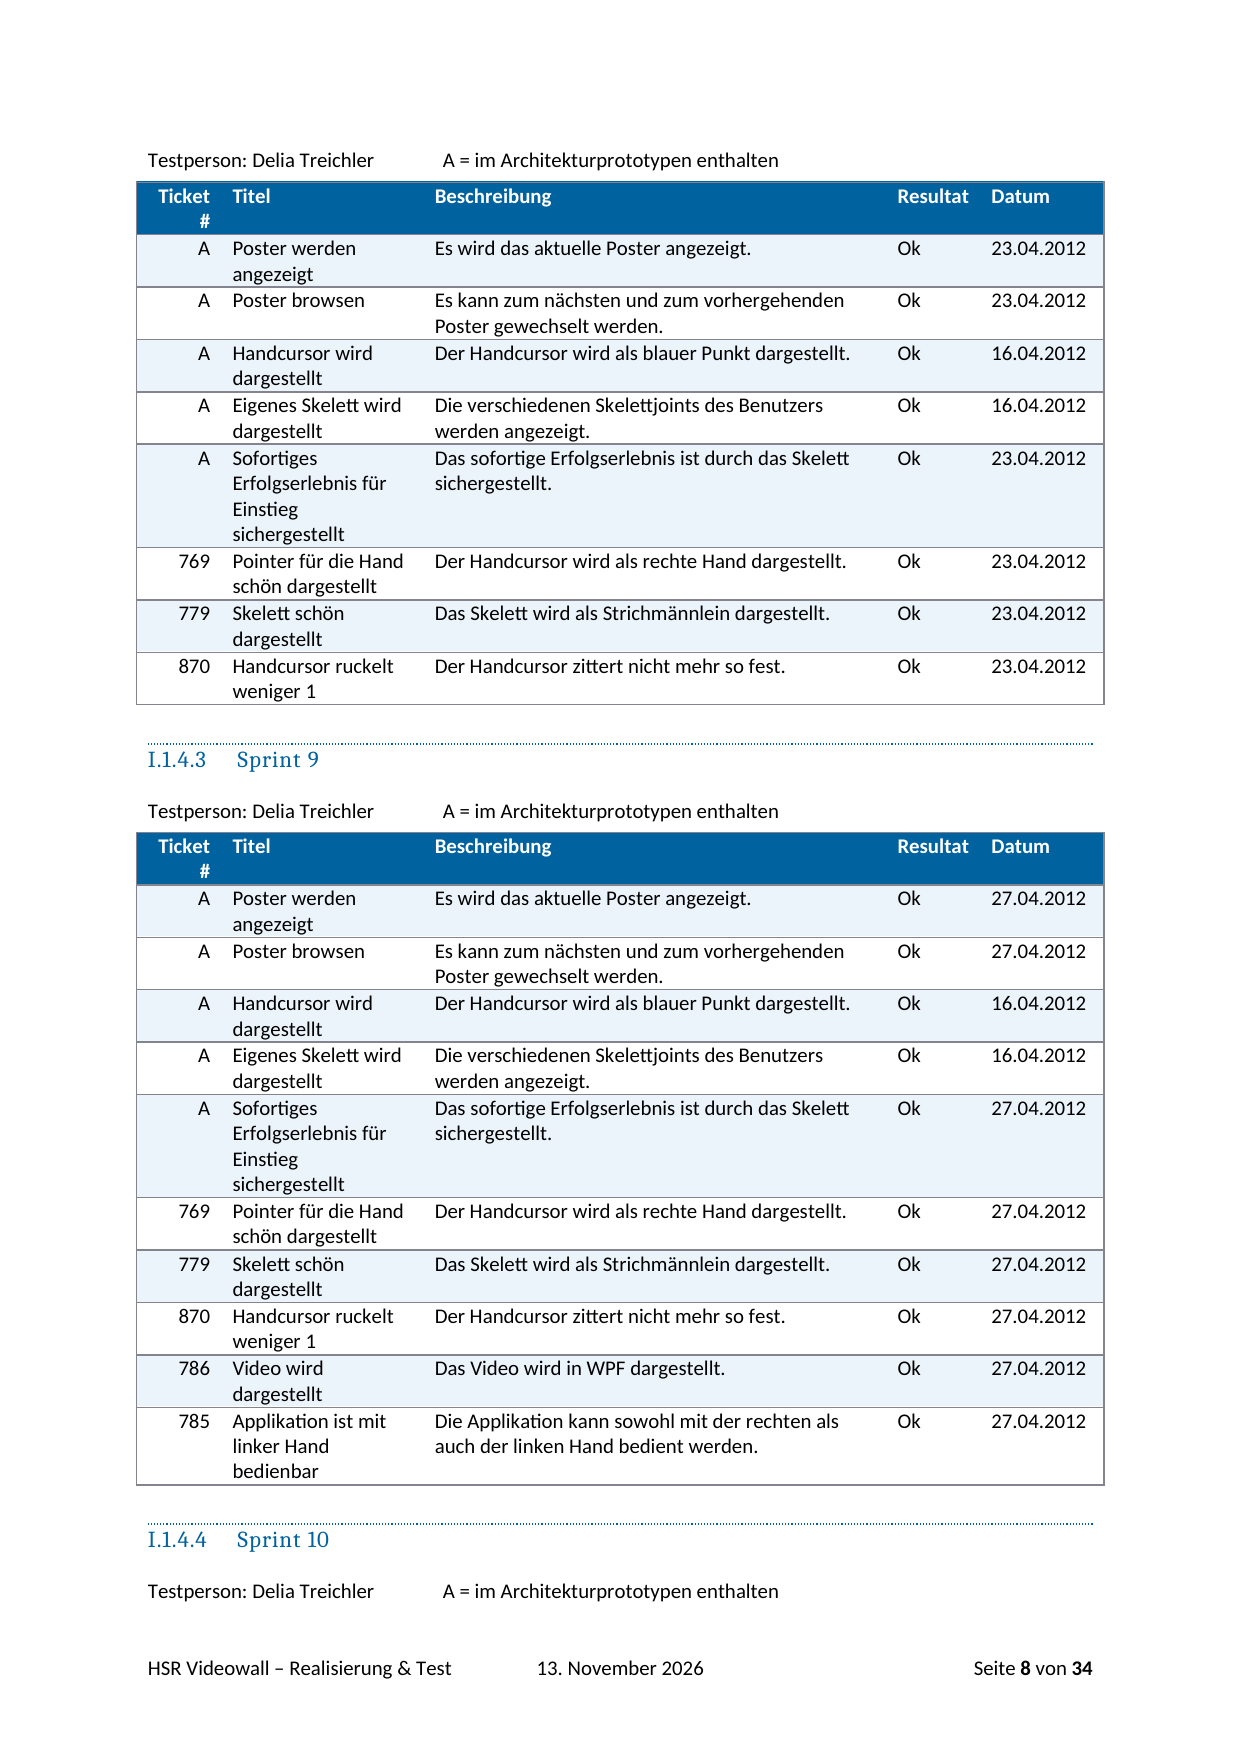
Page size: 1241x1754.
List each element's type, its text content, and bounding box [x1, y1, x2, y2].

table_cell A [137, 235, 221, 286]
table_header Titel [221, 833, 423, 884]
table_cell Der Handcursor wird als rechte Hand dargestellt. [423, 1198, 886, 1249]
table_cell Sofortiges Erfolgserlebnis für Einstieg sichergestellt [221, 445, 423, 547]
table_cell 23.04.2012 [980, 235, 1103, 286]
table_header Beschreibung [423, 183, 886, 234]
table_cell Es kann zum nächsten und zum vorhergehenden Poster gewechselt werden. [423, 938, 886, 989]
table_cell Das Skelett wird als Strichmännlein dargestellt. [423, 1251, 886, 1302]
table_cell Der Handcursor wird als rechte Hand dargestellt. [423, 548, 886, 599]
table_cell 785 [137, 1408, 221, 1484]
table_header Resultat [886, 183, 980, 234]
table_cell Es kann zum nächsten und zum vorhergehenden Poster gewechselt werden. [423, 288, 886, 338]
table_header Ticket# [137, 833, 221, 884]
table_cell Es wird das aktuelle Poster angezeigt. [423, 235, 886, 286]
table_cell 27.04.2012 [980, 1251, 1103, 1302]
table_cell Poster werden angezeigt [221, 235, 423, 286]
table_cell 779 [137, 601, 221, 651]
table_cell Die verschiedenen Skelettjoints des Benutzers werden angezeigt. [423, 393, 886, 443]
table_cell 870 [137, 653, 221, 704]
table_cell Das sofortige Erfolgserlebnis ist durch das Skelett sichergestellt. [423, 445, 886, 547]
table_cell A [137, 445, 221, 547]
table_cell Ok [886, 235, 980, 286]
table_cell 779 [137, 1251, 221, 1302]
table_cell Ok [886, 445, 980, 547]
table_cell 27.04.2012 [980, 1198, 1103, 1249]
table_cell Der Handcursor wird als blauer Punkt dargestellt. [423, 990, 886, 1041]
table_cell Ok [886, 393, 980, 443]
table_header Ticket# [137, 183, 221, 234]
table_cell 769 [137, 548, 221, 599]
table_cell Ok [886, 548, 980, 599]
table_cell Ok [886, 1251, 980, 1302]
table_cell Ok [886, 1356, 980, 1406]
table_cell 870 [137, 1303, 221, 1354]
text Testperson: Delia Treichler A = im Architekturprototypen enthalten [148, 1578, 1093, 1604]
table_cell Ok [886, 938, 980, 989]
table_cell Ok [886, 990, 980, 1041]
table_cell Ok [886, 653, 980, 704]
table_cell A [137, 938, 221, 989]
table_cell Ok [886, 340, 980, 391]
table_cell Das sofortige Erfolgserlebnis ist durch das Skelett sichergestellt. [423, 1095, 886, 1197]
table_cell 27.04.2012 [980, 1356, 1103, 1406]
table_cell Eigenes Skelett wird dargestellt [221, 1043, 423, 1093]
table_cell 16.04.2012 [980, 990, 1103, 1041]
table_cell Ok [886, 1303, 980, 1354]
table_cell Ok [886, 288, 980, 338]
table_cell Skelett schön dargestellt [221, 601, 423, 651]
table_cell 786 [137, 1356, 221, 1406]
table_header Titel [221, 183, 423, 234]
table_cell Der Handcursor zittert nicht mehr so fest. [423, 1303, 886, 1354]
table_cell Handcursor ruckelt weniger 1 [221, 1303, 423, 1354]
table_cell Poster browsen [221, 938, 423, 989]
table_cell Poster werden angezeigt [221, 886, 423, 936]
table_cell 23.04.2012 [980, 288, 1103, 338]
table_cell A [137, 886, 221, 936]
table_cell 16.04.2012 [980, 393, 1103, 443]
table_cell Das Video wird in WPF dargestellt. [423, 1356, 886, 1406]
table_cell 27.04.2012 [980, 1095, 1103, 1197]
table_cell Das Skelett wird als Strichmännlein dargestellt. [423, 601, 886, 651]
table_cell 23.04.2012 [980, 653, 1103, 704]
table_cell Ok [886, 1408, 980, 1484]
table_cell A [137, 990, 221, 1041]
table_cell 769 [137, 1198, 221, 1249]
table_header Beschreibung [423, 833, 886, 884]
table_cell Poster browsen [221, 288, 423, 338]
table_cell 16.04.2012 [980, 340, 1103, 391]
table_cell 23.04.2012 [980, 601, 1103, 651]
table_cell 27.04.2012 [980, 886, 1103, 936]
table_cell Der Handcursor zittert nicht mehr so fest. [423, 653, 886, 704]
table_cell Handcursor wird dargestellt [221, 990, 423, 1041]
table_cell 27.04.2012 [980, 938, 1103, 989]
table_cell Ok [886, 1043, 980, 1093]
table_cell A [137, 1095, 221, 1197]
table_cell Die Applikation kann sowohl mit der rechten als auch der linken Hand bedient werden. [423, 1408, 886, 1484]
table_cell Video wird dargestellt [221, 1356, 423, 1406]
table_cell A [137, 1043, 221, 1093]
subtitle Sprint 10 [148, 1523, 1093, 1553]
text Testperson: Delia Treichler A = im Architekturprototypen enthalten [148, 798, 1093, 823]
table_cell Handcursor ruckelt weniger 1 [221, 653, 423, 704]
table_cell 16.04.2012 [980, 1043, 1103, 1093]
table_cell 23.04.2012 [980, 445, 1103, 547]
table_cell Skelett schön dargestellt [221, 1251, 423, 1302]
table_header Resultat [886, 833, 980, 884]
table_cell Es wird das aktuelle Poster angezeigt. [423, 886, 886, 936]
table_cell Ok [886, 1198, 980, 1249]
table_cell Die verschiedenen Skelettjoints des Benutzers werden angezeigt. [423, 1043, 886, 1093]
table_cell Ok [886, 601, 980, 651]
table_cell Sofortiges Erfolgserlebnis für Einstieg sichergestellt [221, 1095, 423, 1197]
table_header Datum [980, 183, 1103, 234]
table_cell Ok [886, 886, 980, 936]
table_cell Pointer für die Hand schön dargestellt [221, 1198, 423, 1249]
table_cell Eigenes Skelett wird dargestellt [221, 393, 423, 443]
text Testperson: Delia Treichler A = im Architekturprototypen enthalten [148, 148, 1093, 173]
table_cell 23.04.2012 [980, 548, 1103, 599]
table_header Datum [980, 833, 1103, 884]
table_cell Handcursor wird dargestellt [221, 340, 423, 391]
table_cell Pointer für die Hand schön dargestellt [221, 548, 423, 599]
table_cell A [137, 340, 221, 391]
table_cell Applikation ist mit linker Hand bedienbar [221, 1408, 423, 1484]
table_cell A [137, 393, 221, 443]
table_cell Ok [886, 1095, 980, 1197]
table_cell 27.04.2012 [980, 1408, 1103, 1484]
table_cell Der Handcursor wird als blauer Punkt dargestellt. [423, 340, 886, 391]
table_cell 27.04.2012 [980, 1303, 1103, 1354]
subtitle Sprint 9 [148, 743, 1093, 773]
table_cell A [137, 288, 221, 338]
